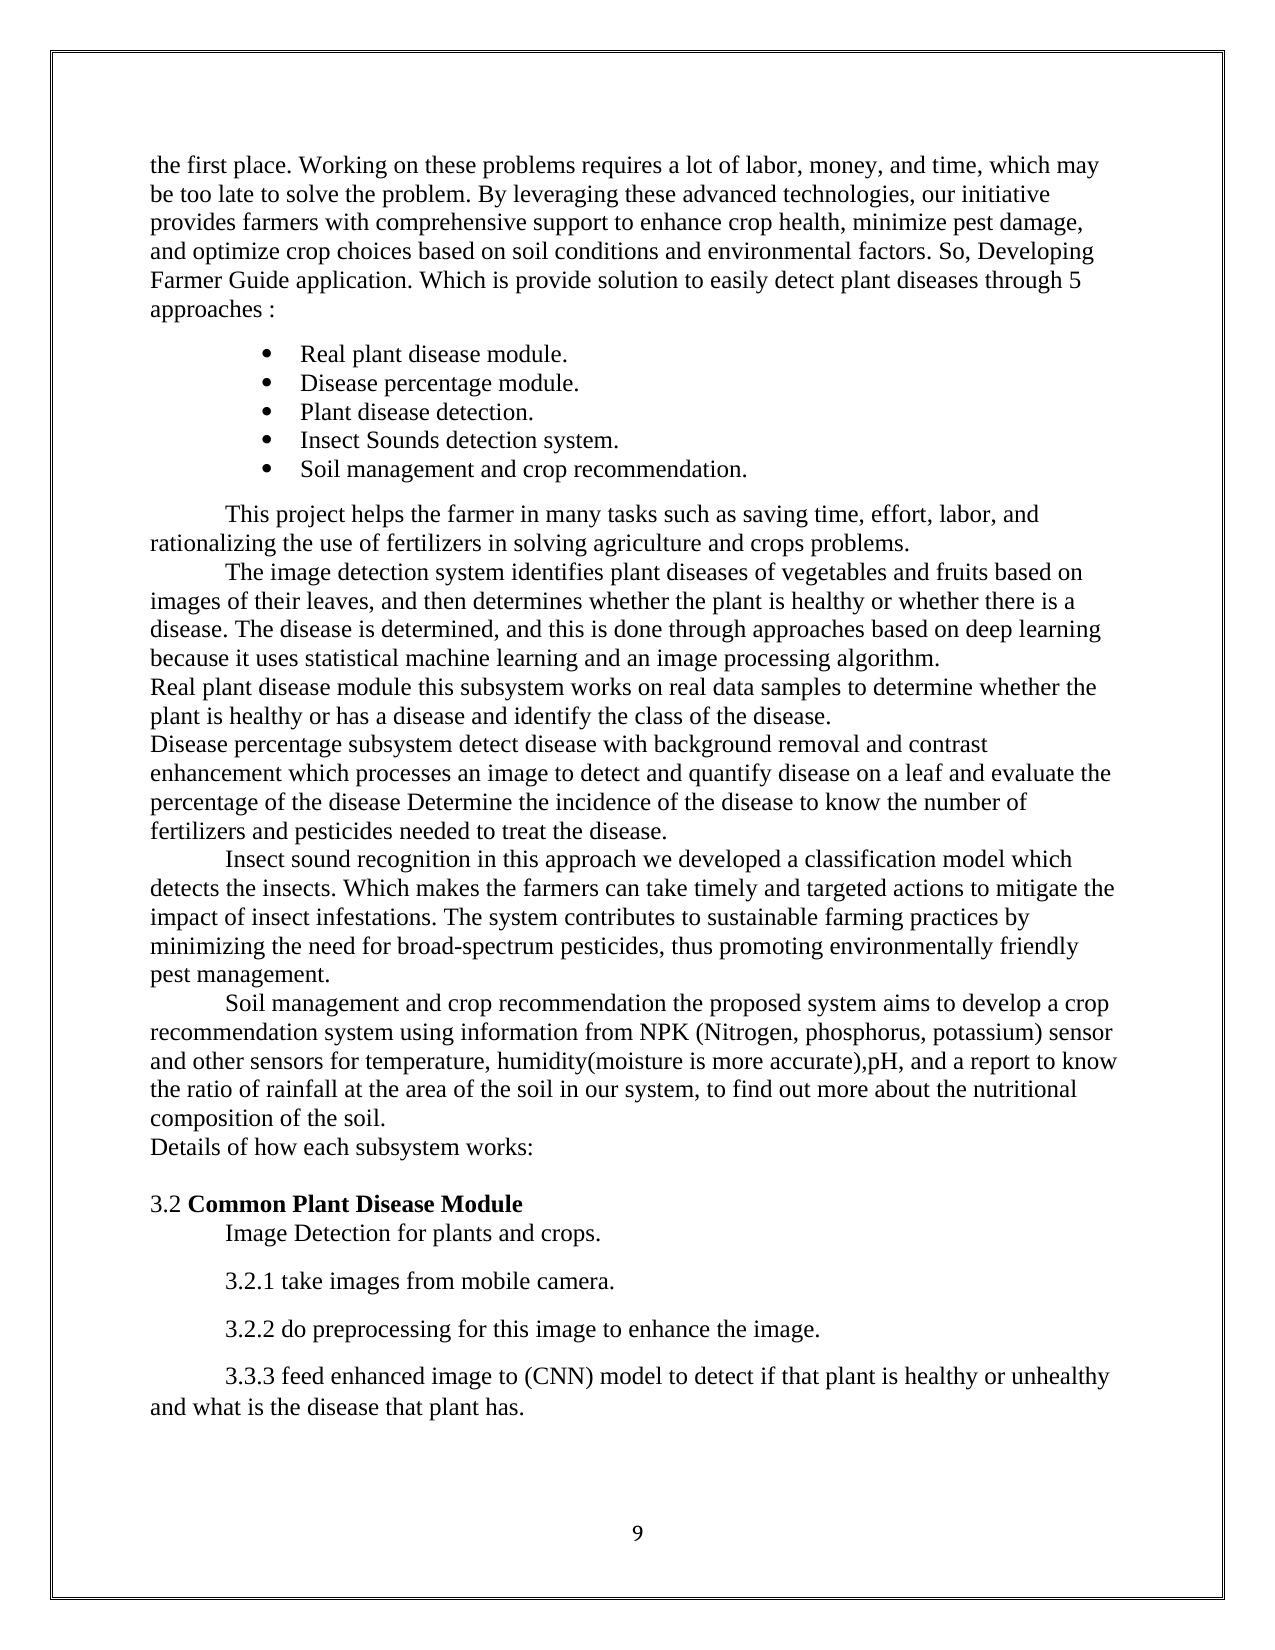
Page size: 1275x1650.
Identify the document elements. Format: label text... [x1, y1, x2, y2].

text Disease percentage subsystem detect disease with background removal and contrast enhancement which processes an image to detect and quantify disease on a leaf and evaluate the percentage of the disease Determine the incidence of the disease to know the number of fertilizers and pesticides needed to treat the disease. [150, 729, 1125, 844]
text 3.3.3 feed enhanced image to (CNN) model to detect if that plant is healthy or unhealthy and what is the disease that plant has. [150, 1361, 1125, 1421]
text Real plant disease module this subsystem works on real data samples to determine whether the plant is healthy or has a disease and identify the class of the disease. [150, 672, 1125, 729]
text Image Detection for plants and crops. [150, 1218, 1125, 1247]
text The image detection system identifies plant diseases of vegetables and fruits based on images of their leaves, and then determines whether the plant is healthy or whether there is a disease. The disease is determined, and this is done through approaches based on deep learning because it uses statistical machine learning and an image processing algorithm. [150, 557, 1125, 672]
text Soil management and crop recommendation the proposed system aims to develop a crop recommendation system using information from NPK (Nitrogen, phosphorus, potassium) sensor and other sensors for temperature, humidity(moisture is more accurate),pH, and a report to know the ratio of rainfall at the area of the soil in our system, to find out more about the nutritional composition of the soil. [150, 988, 1125, 1132]
list Real plant disease module. [262, 339, 1125, 368]
list Soil management and crop recommendation. [262, 454, 1125, 483]
list Insect Sounds detection system. [262, 425, 1125, 454]
text Details of how each subsystem works: [150, 1132, 1125, 1161]
text 3.2.2 do preprocessing for this image to enhance the image. [150, 1314, 1125, 1342]
list Plant disease detection. [262, 397, 1125, 425]
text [150, 150, 1125, 322]
text Insect sound recognition in this approach we developed a classification model which detects the insects. Which makes the farmers can take timely and targeted actions to mitigate the impact of insect infestations. The system contributes to sustainable farming practices by minimizing the need for broad-spectrum pesticides, thus promoting environmentally friendly pest management. [150, 844, 1125, 988]
text 3.2.1 take images from mobile camera. [150, 1266, 1125, 1295]
text 3.2 Common Plant Disease Module [150, 1189, 1125, 1218]
list Disease percentage module. [262, 368, 1125, 397]
text This project helps the farmer in many tasks such as saving time, effort, labor, and rationalizing the use of fertilizers in solving agriculture and crops problems. [150, 499, 1125, 557]
